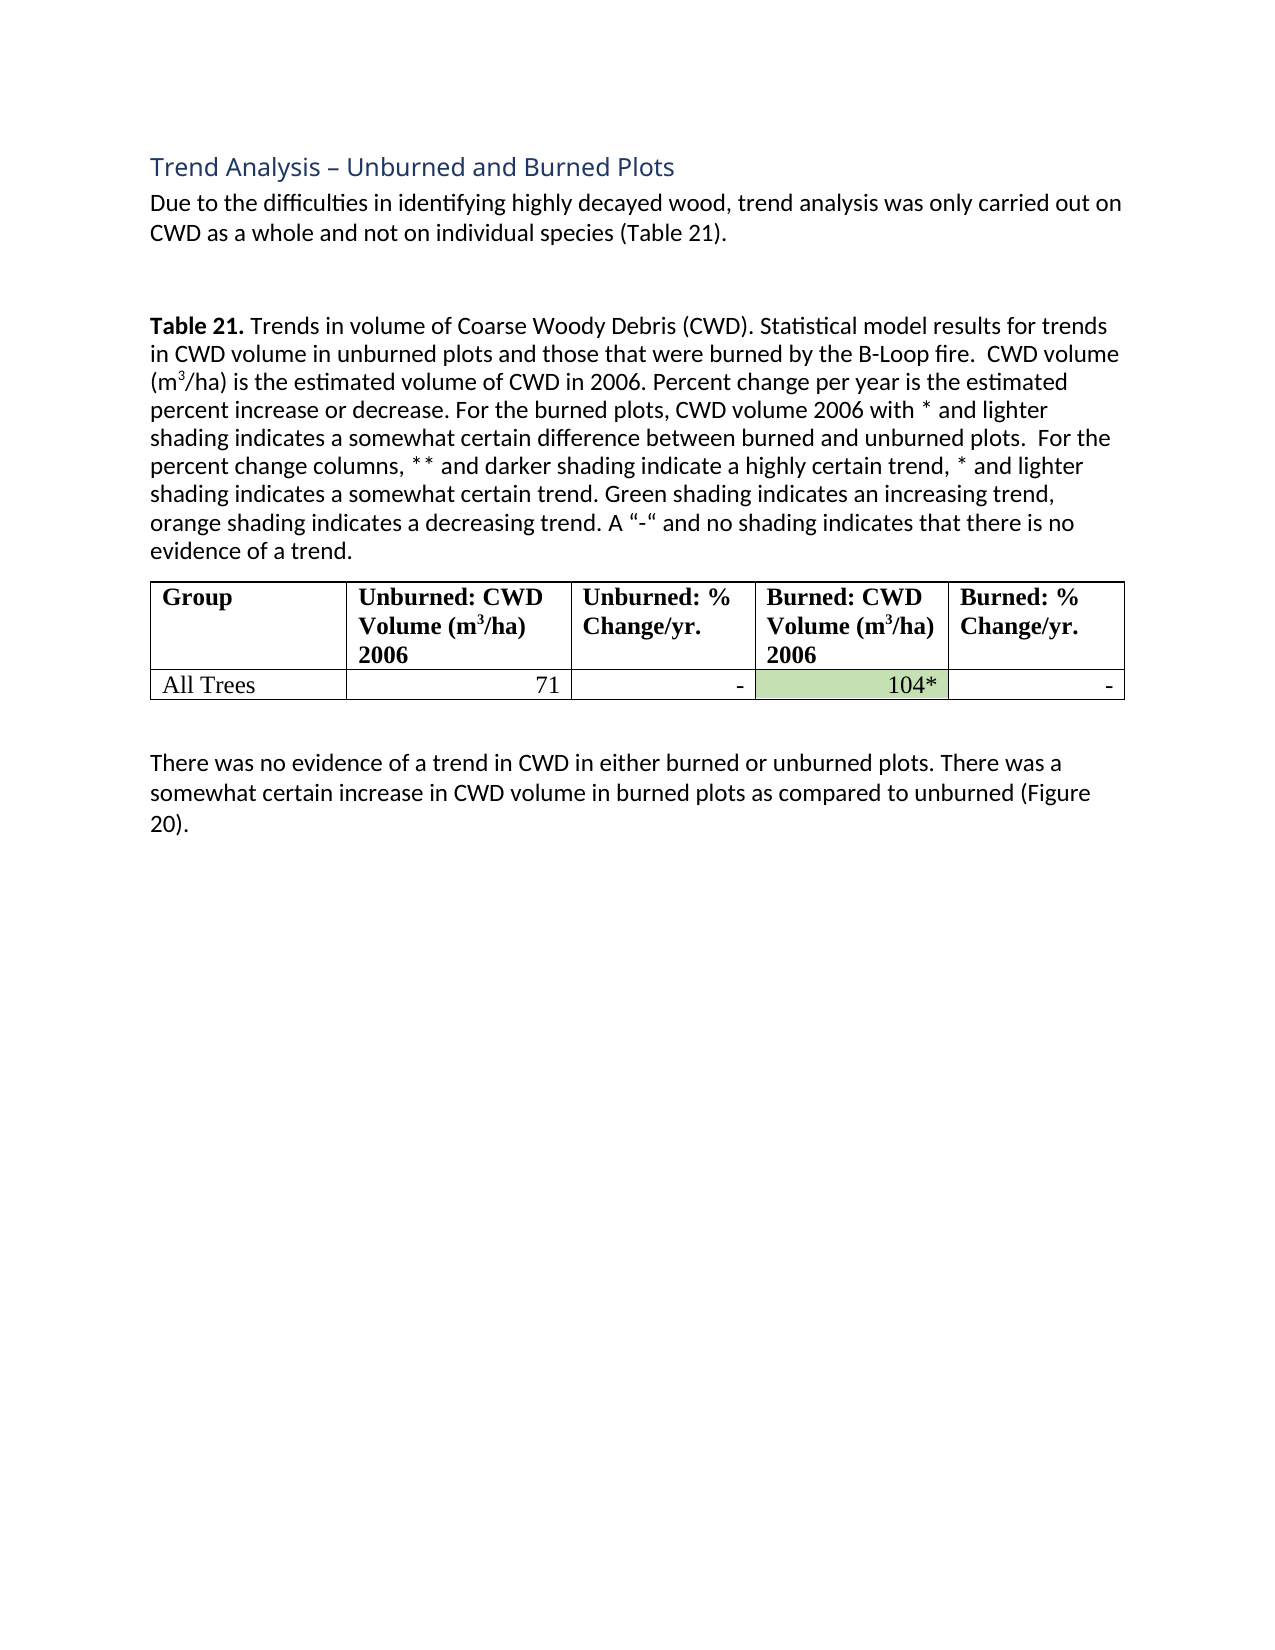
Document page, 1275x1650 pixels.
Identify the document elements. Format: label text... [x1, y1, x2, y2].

table_cell - [949, 670, 1124, 698]
table_header Group [151, 583, 346, 669]
subtitle Trend Analysis – Unburned and Burned Plots [150, 150, 1125, 184]
table_cell 104* [756, 670, 948, 698]
table_header Unburned: % Change/yr. [572, 583, 755, 669]
table_header Unburned: CWD Volume (m3/ha) 2006 [347, 583, 571, 669]
text Due to the difficulties in identifying highly decayed wood, trend analysis was only carried out on CWD as a whole and not on individual species (Table 21). [150, 187, 1125, 248]
table_header Burned: % Change/yr. [949, 583, 1124, 669]
table_cell - [572, 670, 755, 698]
table_cell 71 [347, 670, 571, 698]
text There was no evidence of a trend in CWD in either burned or unburned plots. There was a somewhat certain increase in CWD volume in burned plots as compared to unburned (Figure 20). [150, 747, 1125, 838]
text Table 21. Trends in volume of Coarse Woody Debris (CWD). Statistical model results for trends in CWD volume in unburned plots and those that were burned by the B-Loop fire. CWD volume (m3/ha) is the estimated volume of CWD in 2006. Percent change per year is the estimated percent increase or decrease. For the burned plots, CWD volume 2006 with * and lighter shading indicates a somewhat certain difference between burned and unburned plots. For the percent change columns, ** and darker shading indicate a highly certain trend, * and lighter shading indicates a somewhat certain trend. Green shading indicates an increasing trend, orange shading indicates a decreasing trend. A “-“ and no shading indicates that there is no evidence of a trend. [150, 312, 1125, 565]
table_cell All Trees [151, 670, 346, 698]
table_header Burned: CWD Volume (m3/ha) 2006 [756, 583, 948, 669]
